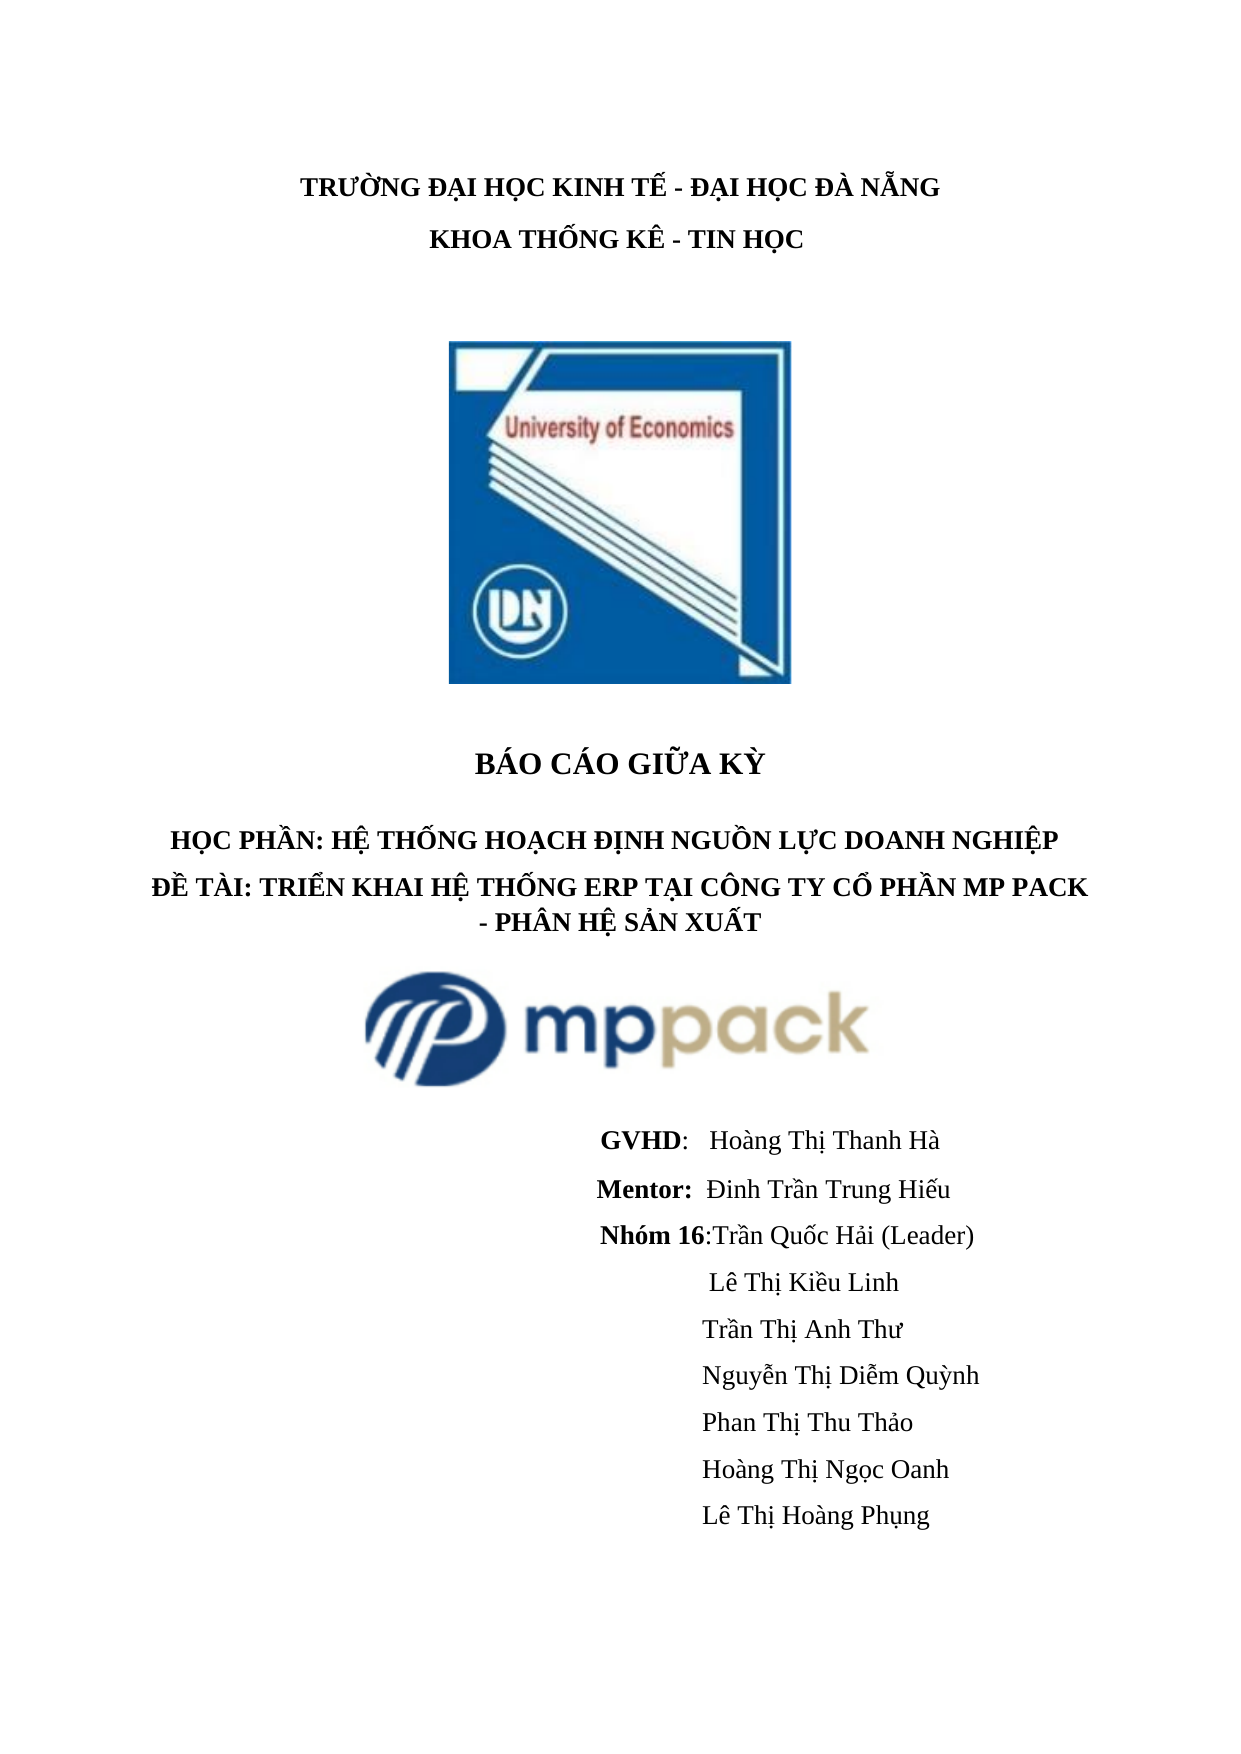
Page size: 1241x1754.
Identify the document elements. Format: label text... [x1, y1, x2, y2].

text BÁO CÁO GIỮA KỲ [150, 745, 1090, 781]
picture [448, 341, 792, 684]
text Lê Thị Kiều Linh [600, 1266, 1090, 1297]
text Nguyễn Thị Diễm Quỳnh [600, 1359, 1090, 1391]
text Phan Thị Thu Thảo [600, 1406, 1090, 1437]
subtitle KHOA THỐNG KÊ - TIN HỌC [375, 223, 1090, 254]
text HỌC PHẦN: HỆ THỐNG HOẠCH ĐỊNH NGUỒN LỰC DOANH NGHIỆP [150, 824, 1090, 855]
text ĐỀ TÀI: TRIỂN KHAI HỆ THỐNG ERP TẠI CÔNG TY CỔ PHẦN MP PACK - PHÂN HỆ SẢN XUẤT [150, 871, 1090, 937]
text GVHD: Hoàng Thị Thanh Hà [150, 1124, 1090, 1155]
picture [344, 942, 896, 1120]
text Mentor: Đinh Trần Trung Hiếu [150, 1173, 1090, 1204]
text Lê Thị Hoàng Phụng [600, 1499, 1090, 1531]
text Nhóm 16:Trần Quốc Hải (Leader) [150, 1219, 1090, 1251]
text Trần Thị Anh Thư [600, 1313, 1090, 1344]
text Hoàng Thị Ngọc Oanh [600, 1453, 1090, 1484]
subtitle TRƯỜNG ĐẠI HỌC KINH TẾ - ĐẠI HỌC ĐÀ NẴNG [300, 171, 1090, 202]
